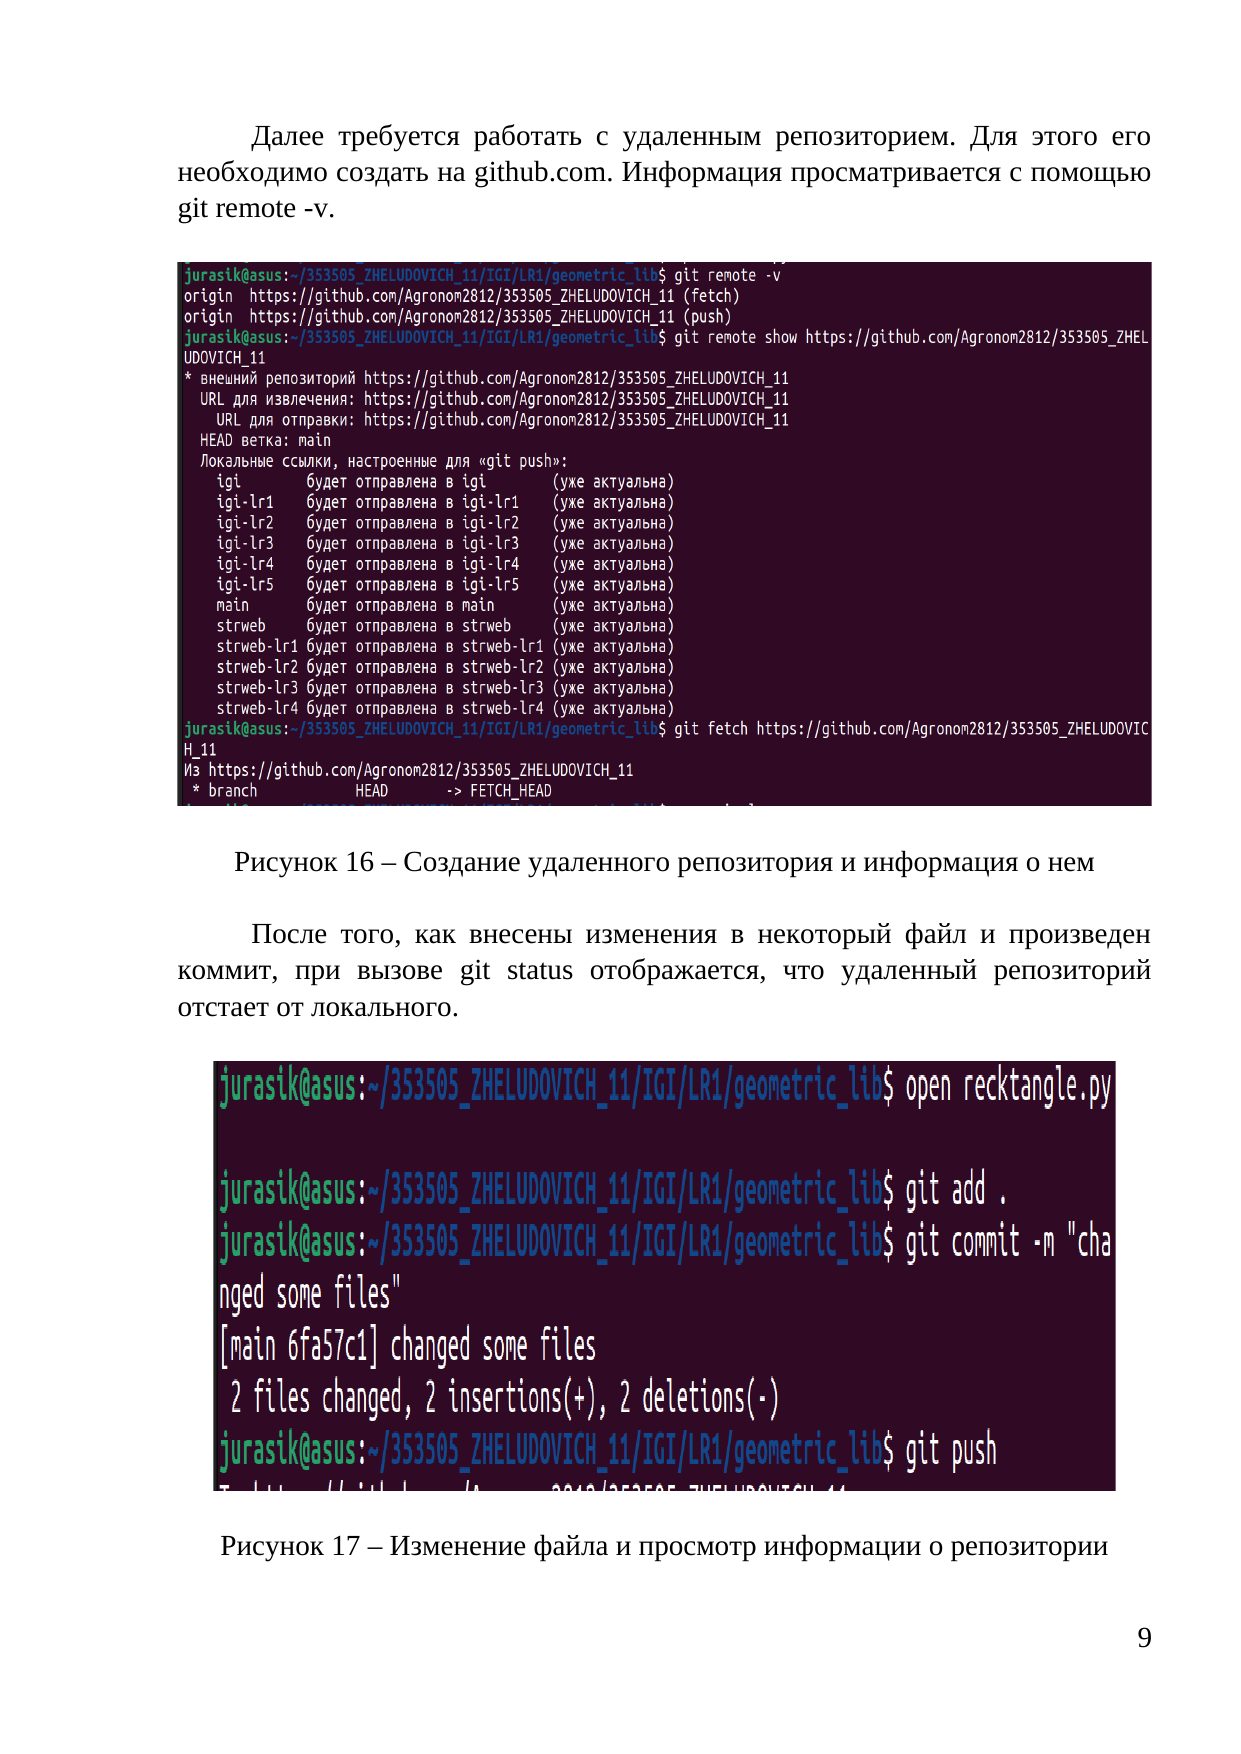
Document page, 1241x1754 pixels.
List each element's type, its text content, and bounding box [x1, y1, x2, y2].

text После того, как внесены изменения в некоторый файл и произведен коммит, при вызове git status отображается, что удаленный репозиторий отстает от локального. [177, 916, 1152, 1022]
text Рисунок 16 – Создание удаленного репозитория и информация о нем [177, 844, 1152, 878]
picture [177, 262, 1152, 806]
text Рисунок 17 – Изменение файла и просмотр информации о репозитории [177, 1528, 1152, 1562]
text Далее требуется работать с удаленным репозиторием. Для этого его необходимо создать на github.com. Информация просматривается с помощью git remote -v. [177, 118, 1152, 224]
picture [213, 1061, 1116, 1491]
